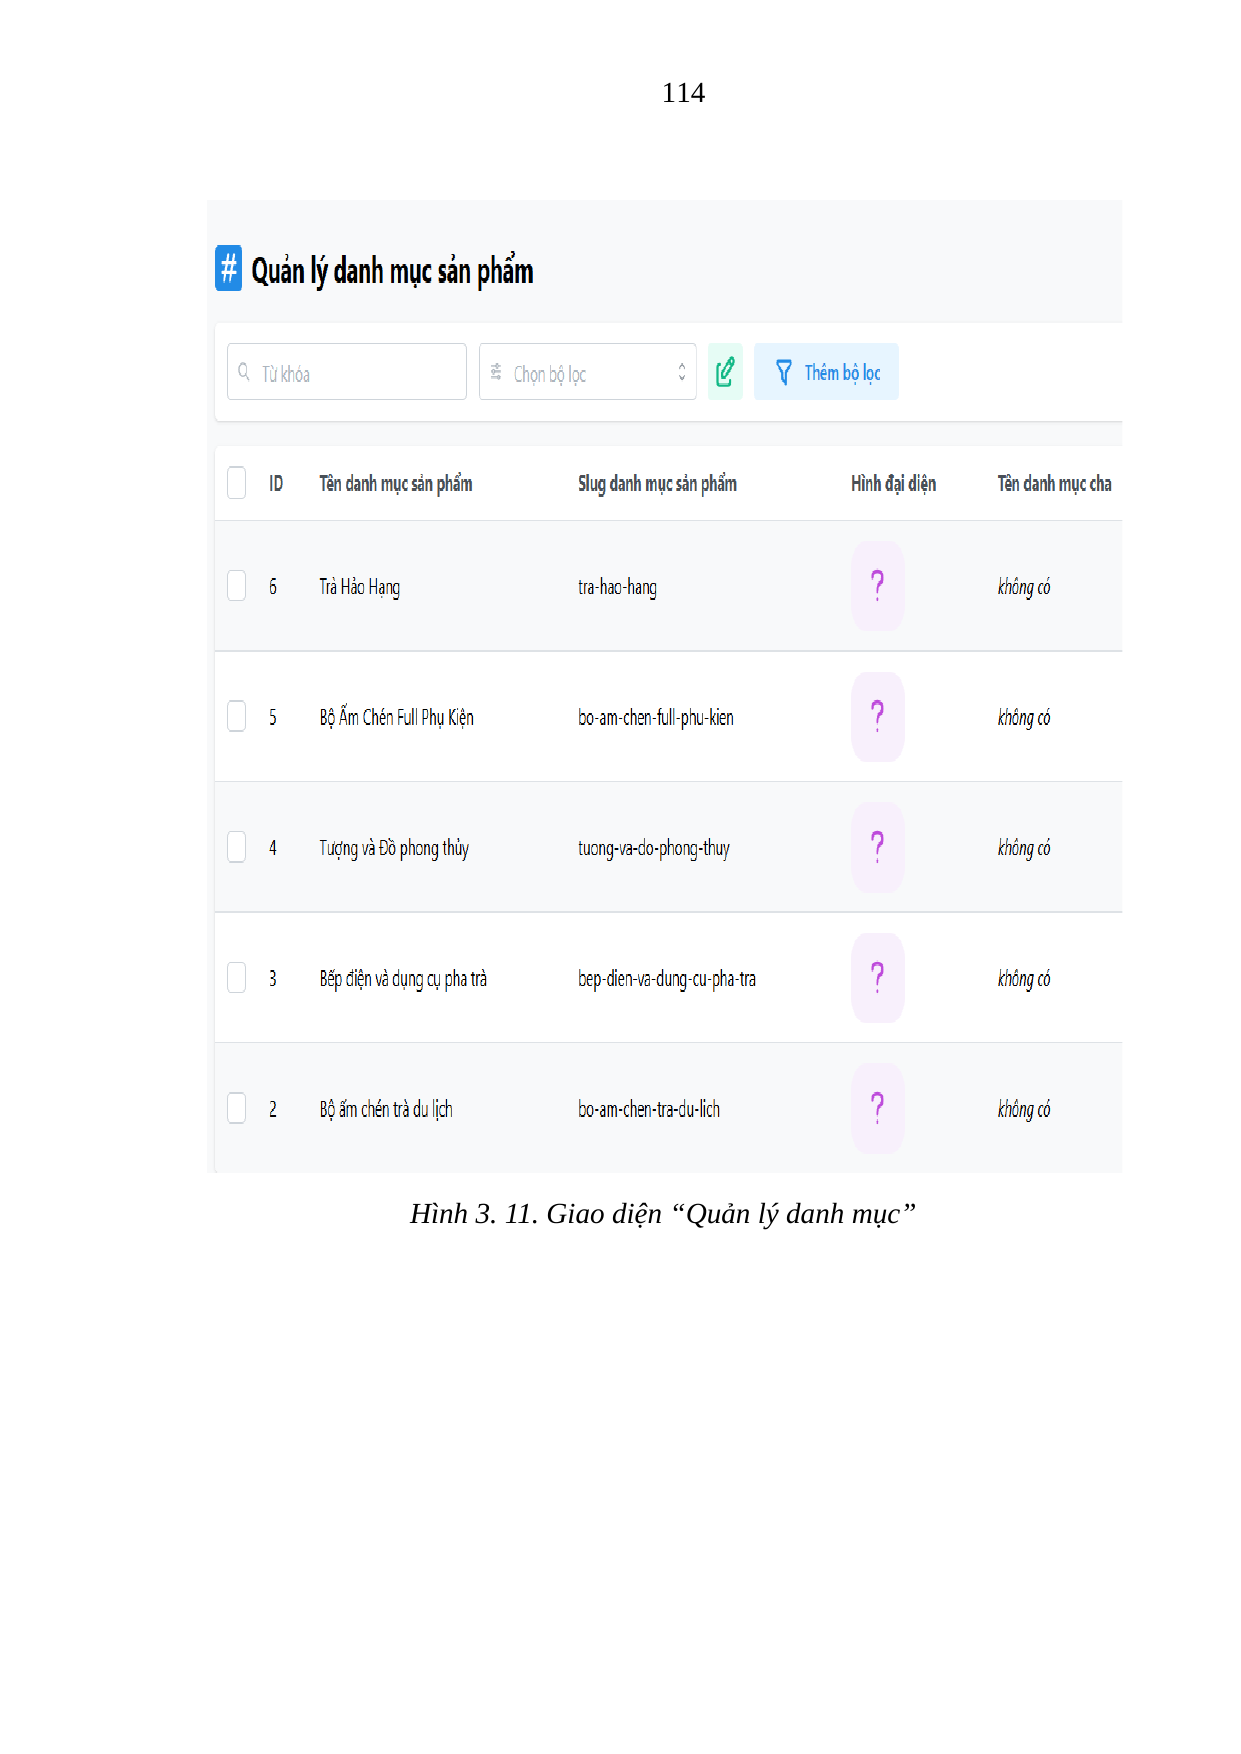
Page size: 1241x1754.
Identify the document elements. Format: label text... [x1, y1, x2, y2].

picture [207, 200, 1123, 1173]
text Hình 3. 11. Giao diện “Quản lý danh mục” [207, 1196, 1122, 1229]
